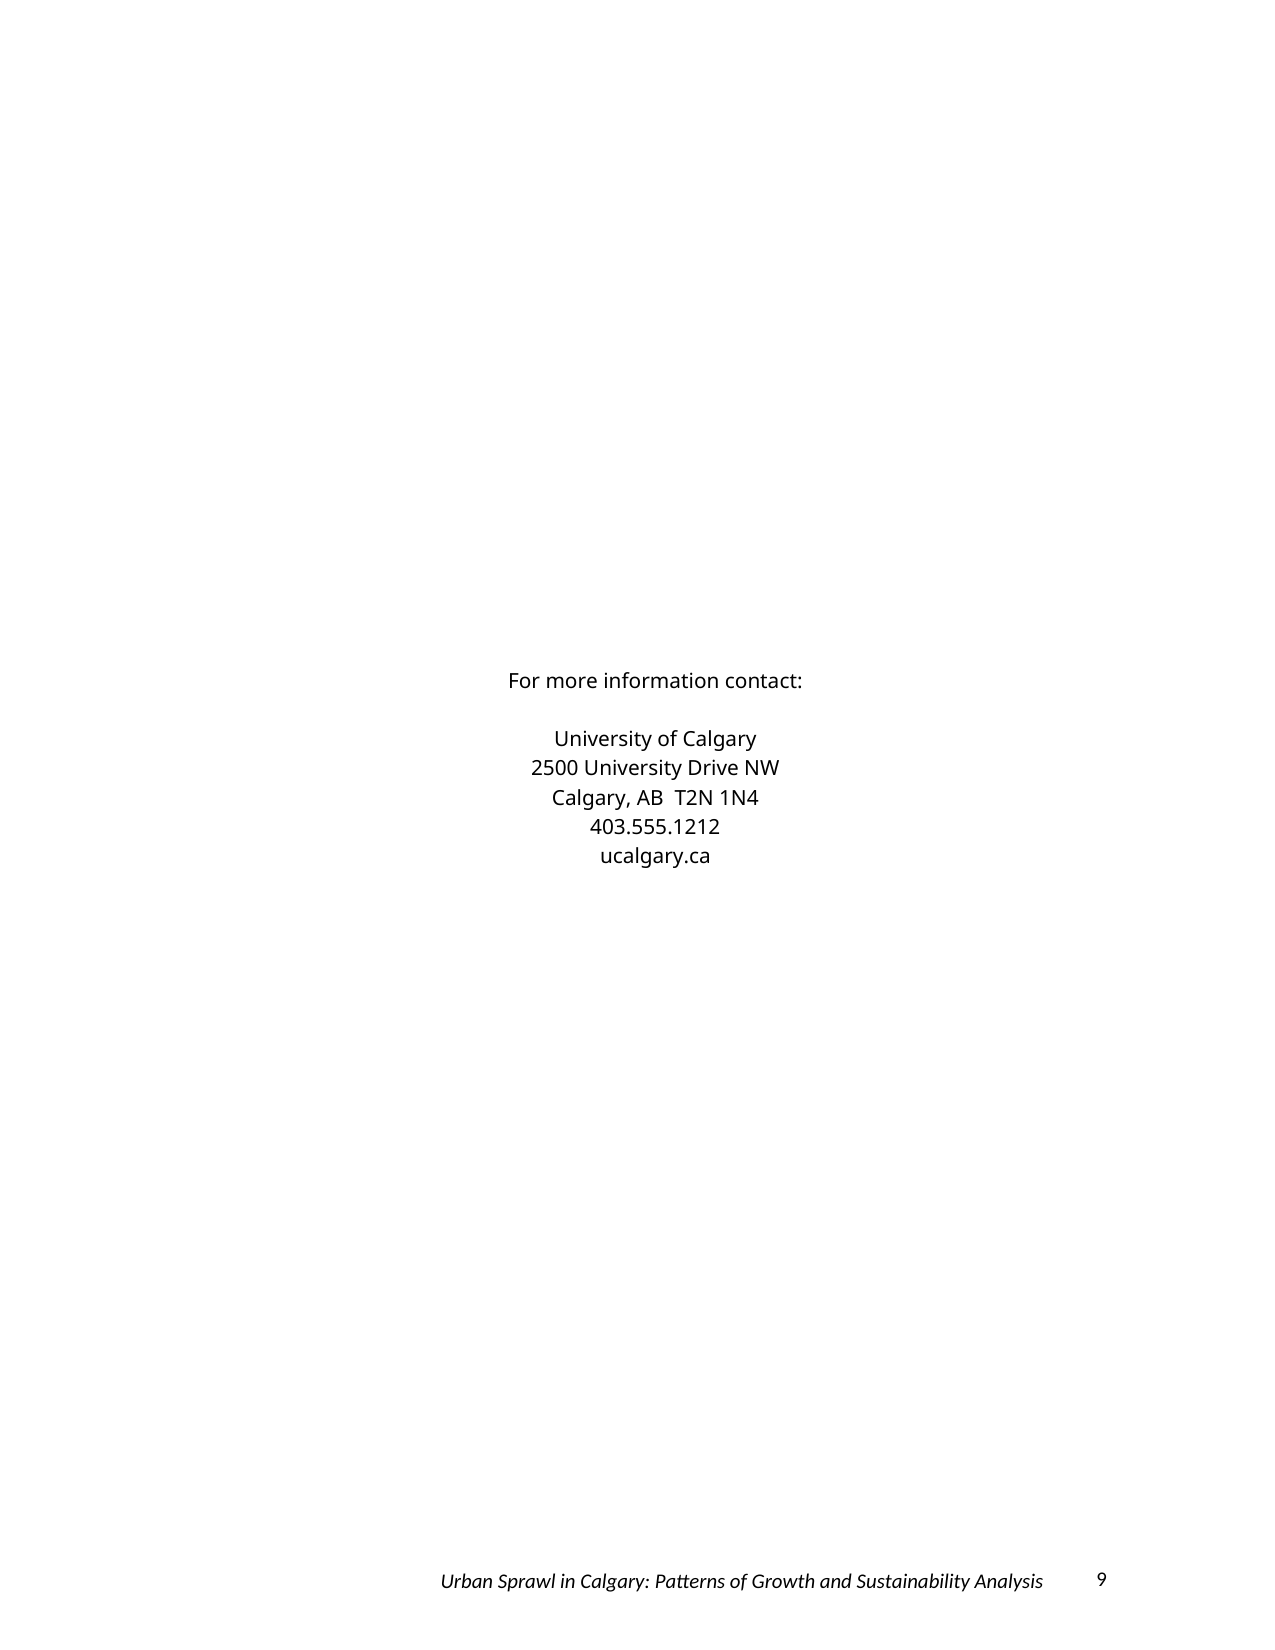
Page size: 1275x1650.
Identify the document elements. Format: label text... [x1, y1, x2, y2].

text For more information contact: [148, 665, 1162, 694]
text University of Calgary 2500 University Drive NW Calgary, AB T2N 1N4 403.555.1212 ucalgary.ca [148, 723, 1162, 869]
